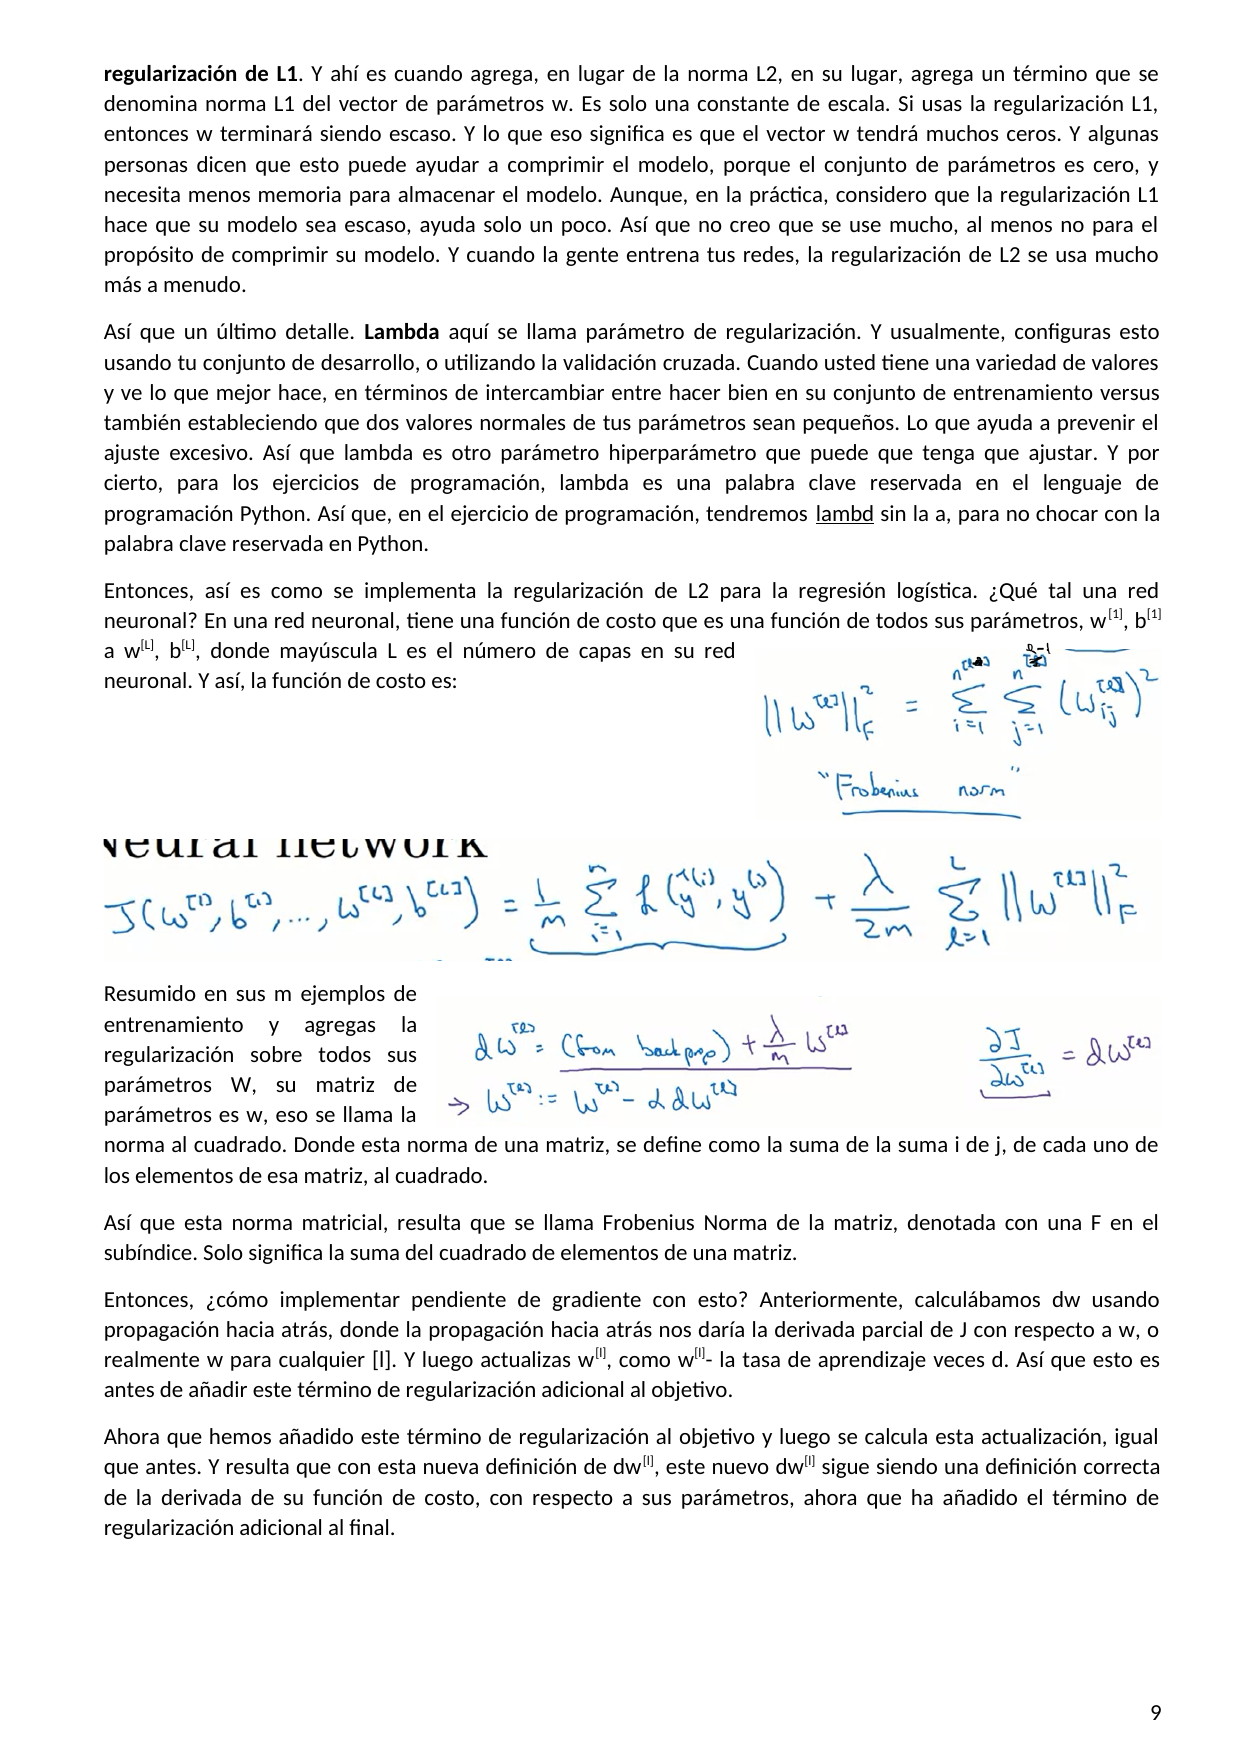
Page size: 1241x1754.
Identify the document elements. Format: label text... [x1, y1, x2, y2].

text Ahora que hemos añadido este término de regularización al objetivo y luego se calcula esta actualización, igual que antes. Y resulta que con esta nueva definición de dw[l], este nuevo dw[l] sigue siendo una definición correcta de la derivada de su función de costo, con respecto a sus parámetros, ahora que ha añadido el término de regularización adicional al final. [103, 1422, 1161, 1541]
picture [103, 839, 1162, 961]
text Entonces, ¿cómo implementar pendiente de gradiente con esto? Anteriormente, calculábamos dw usando propagación hacia atrás, donde la propagación hacia atrás nos daría la derivada parcial de J con respecto a w, o realmente w para cualquier [l]. Y luego actualizas w[l], como w[l]- la tasa de aprendizaje veces d. Así que esto es antes de añadir este término de regularización adicional al objetivo. [103, 1285, 1161, 1403]
picture [755, 642, 1162, 821]
text Entonces, así es como se implementa la regularización de L2 para la regresión logística. ¿Qué tal una red neuronal? En una red neuronal, tiene una función de costo que es una función de todos sus parámetros, w[1], b[1] a w[L], b[L], donde mayúscula L es el número de capas en su red neuronal. Y así, la función de costo es: [103, 576, 1161, 694]
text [103, 59, 1161, 299]
text Así que un último detalle. Lambda aquí se llama parámetro de regularización. Y usualmente, configuras esto usando tu conjunto de desarrollo, o utilizando la validación cruzada. Cuando usted tiene una variedad de valores y ve lo que mejor hace, en términos de intercambiar entre hacer bien en su conjunto de entrenamiento versus también estableciendo que dos valores normales de tus parámetros sean pequeños. Lo que ayuda a prevenir el ajuste excesivo. Así que lambda es otro parámetro hiperparámetro que puede que tenga que ajustar. Y por cierto, para los ejercicios de programación, lambda es una palabra clave reservada en el lenguaje de programación Python. Así que, en el ejercicio de programación, tendremos lambd sin la a, para no chocar con la palabra clave reservada en Python. [103, 317, 1161, 557]
picture [436, 996, 1162, 1127]
text Así que esta norma matricial, resulta que se llama Frobenius Norma de la matriz, denotada con una F en el subíndice. Solo significa la suma del cuadrado de elementos de una matriz. [103, 1208, 1161, 1266]
